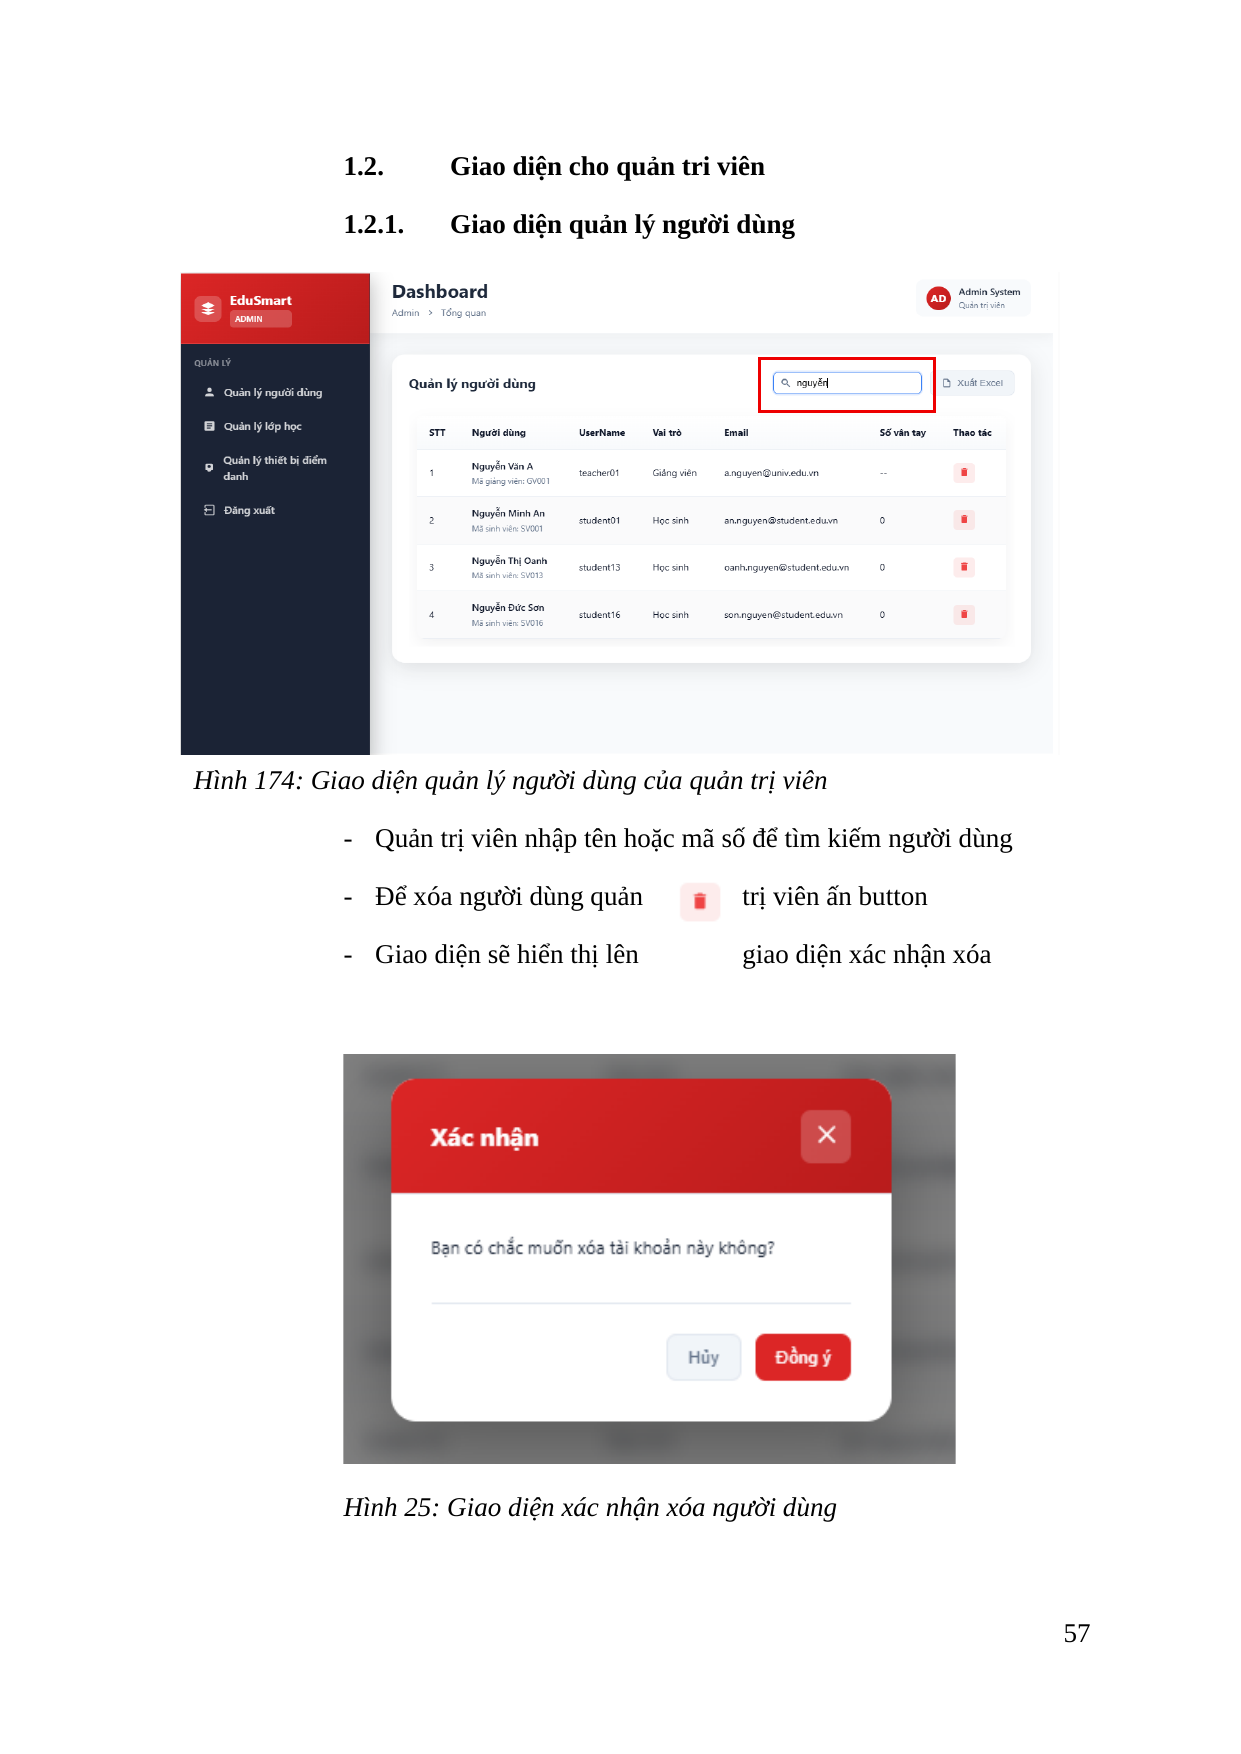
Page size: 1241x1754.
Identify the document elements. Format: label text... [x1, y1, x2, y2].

list Giao diện cho quản tri viên [268, 150, 1090, 181]
picture [674, 881, 724, 925]
text Hình 25: Giao diện xác nhận xóa người dùng [268, 1491, 1090, 1522]
list Giao diện sẽ hiển thị lên giao diện xác nhận xóa [268, 938, 1090, 969]
list Để xóa người dùng quản trị viên ấn button [268, 880, 1090, 911]
list Giao diện quản lý người dùng [268, 208, 1090, 239]
picture [180, 272, 1060, 755]
picture [343, 1054, 956, 1464]
